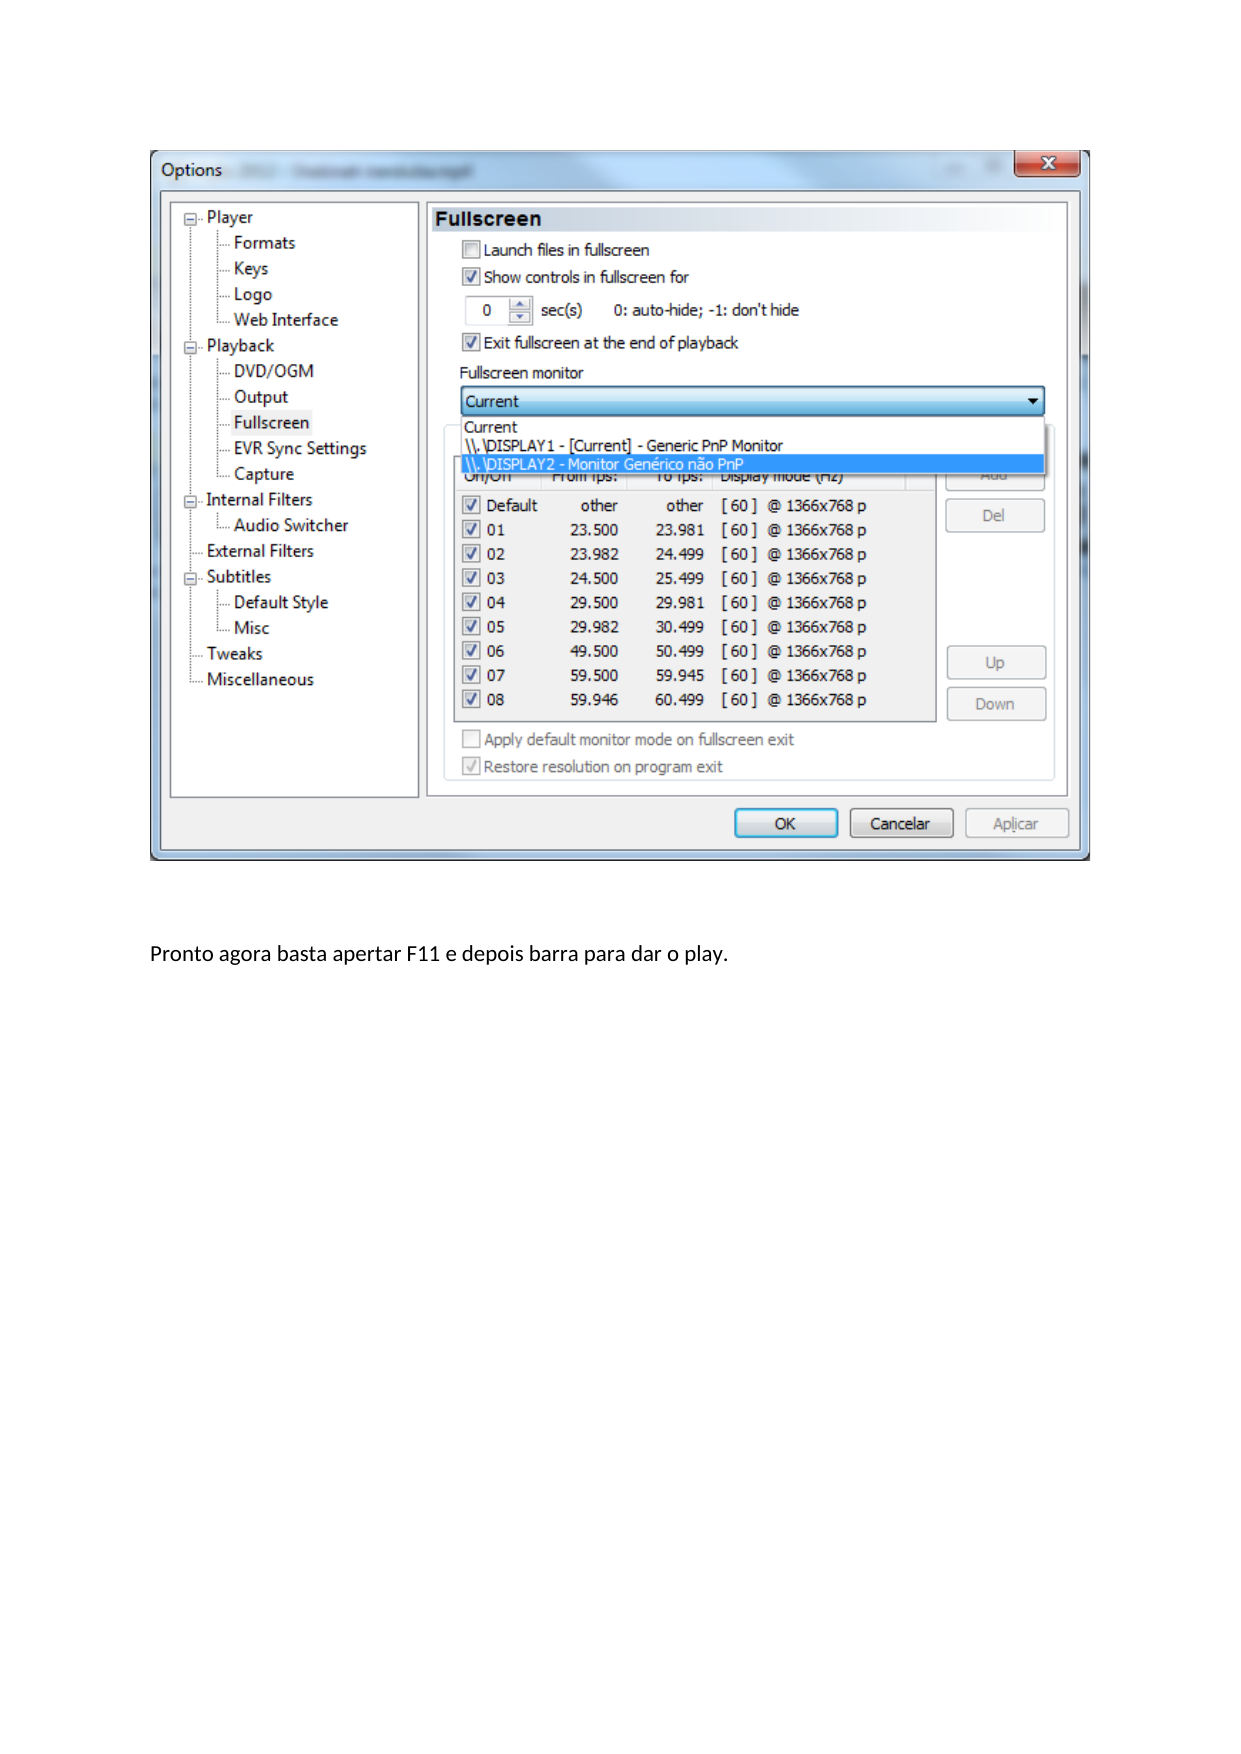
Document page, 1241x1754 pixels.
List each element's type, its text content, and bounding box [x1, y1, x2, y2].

text Pronto agora basta apertar F11 e depois barra para dar o play. [150, 939, 1090, 967]
picture [150, 150, 1091, 861]
